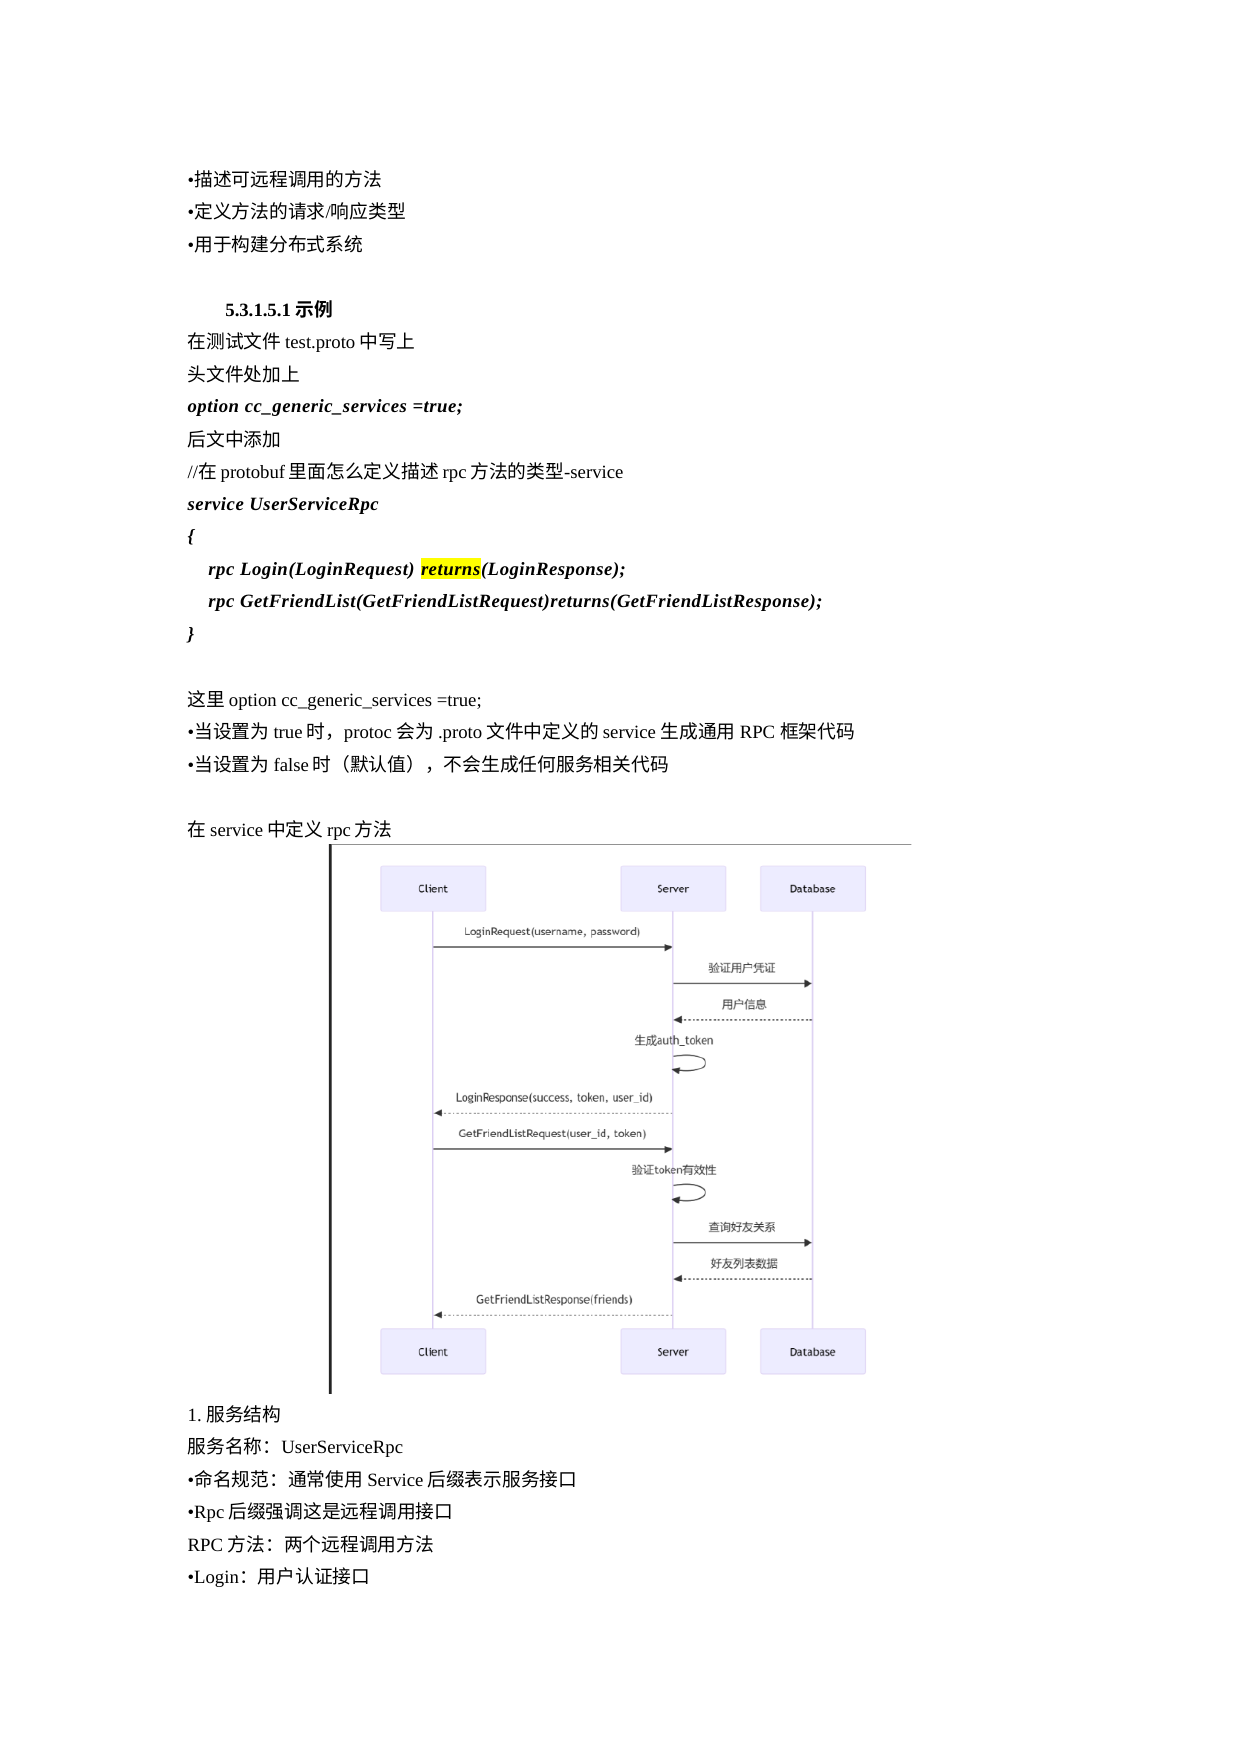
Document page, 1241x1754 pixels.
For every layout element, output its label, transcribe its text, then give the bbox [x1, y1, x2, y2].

text ​服务名称​：UserServiceRpc [187, 1429, 1053, 1462]
text •Login：用户认证接口 [187, 1559, 1053, 1592]
text service UserServiceRpc [187, 487, 1053, 519]
text 这里option cc_generic_services =true; [187, 682, 1053, 714]
text 在service中定义rpc方法 [187, 812, 1053, 844]
text } [187, 617, 1053, 649]
text •Rpc后缀强调这是远程调用接口 [187, 1494, 1053, 1527]
text { [187, 519, 1053, 552]
text //在protobuf里面怎么定义描述rpc方法的类型-service [187, 454, 1053, 487]
text •用于构建分布式系统 [187, 227, 1053, 259]
subtitle 5.3.1.5.1 示例 [187, 292, 1053, 324]
text ​RPC 方法​：两个远程调用方法 [187, 1527, 1053, 1559]
text •描述可远程调用的方法 [187, 162, 1053, 194]
text 1. 服务结构 [187, 1397, 1053, 1429]
text •定义方法的请求/响应类型 [187, 194, 1053, 227]
text 在测试文件test.proto中写上 [187, 324, 1053, 357]
text 头文件处加上 option cc_generic_services =true; [187, 357, 1053, 422]
text •当设置为 true时，protoc 会为 .proto文件中定义的 service 生成通用 RPC 框架代码 [187, 714, 1053, 747]
picture [328, 844, 912, 1394]
text 后文中添加 [187, 422, 1053, 454]
text rpc GetFriendList(GetFriendListRequest)returns(GetFriendListResponse); [187, 584, 1053, 617]
text rpc Login(LoginRequest) returns(LoginResponse); [187, 552, 1053, 584]
text •命名规范：通常使用 Service后缀表示服务接口 [187, 1462, 1053, 1494]
text •当设置为 false时（默认值），不会生成任何服务相关代码 [187, 747, 1053, 779]
